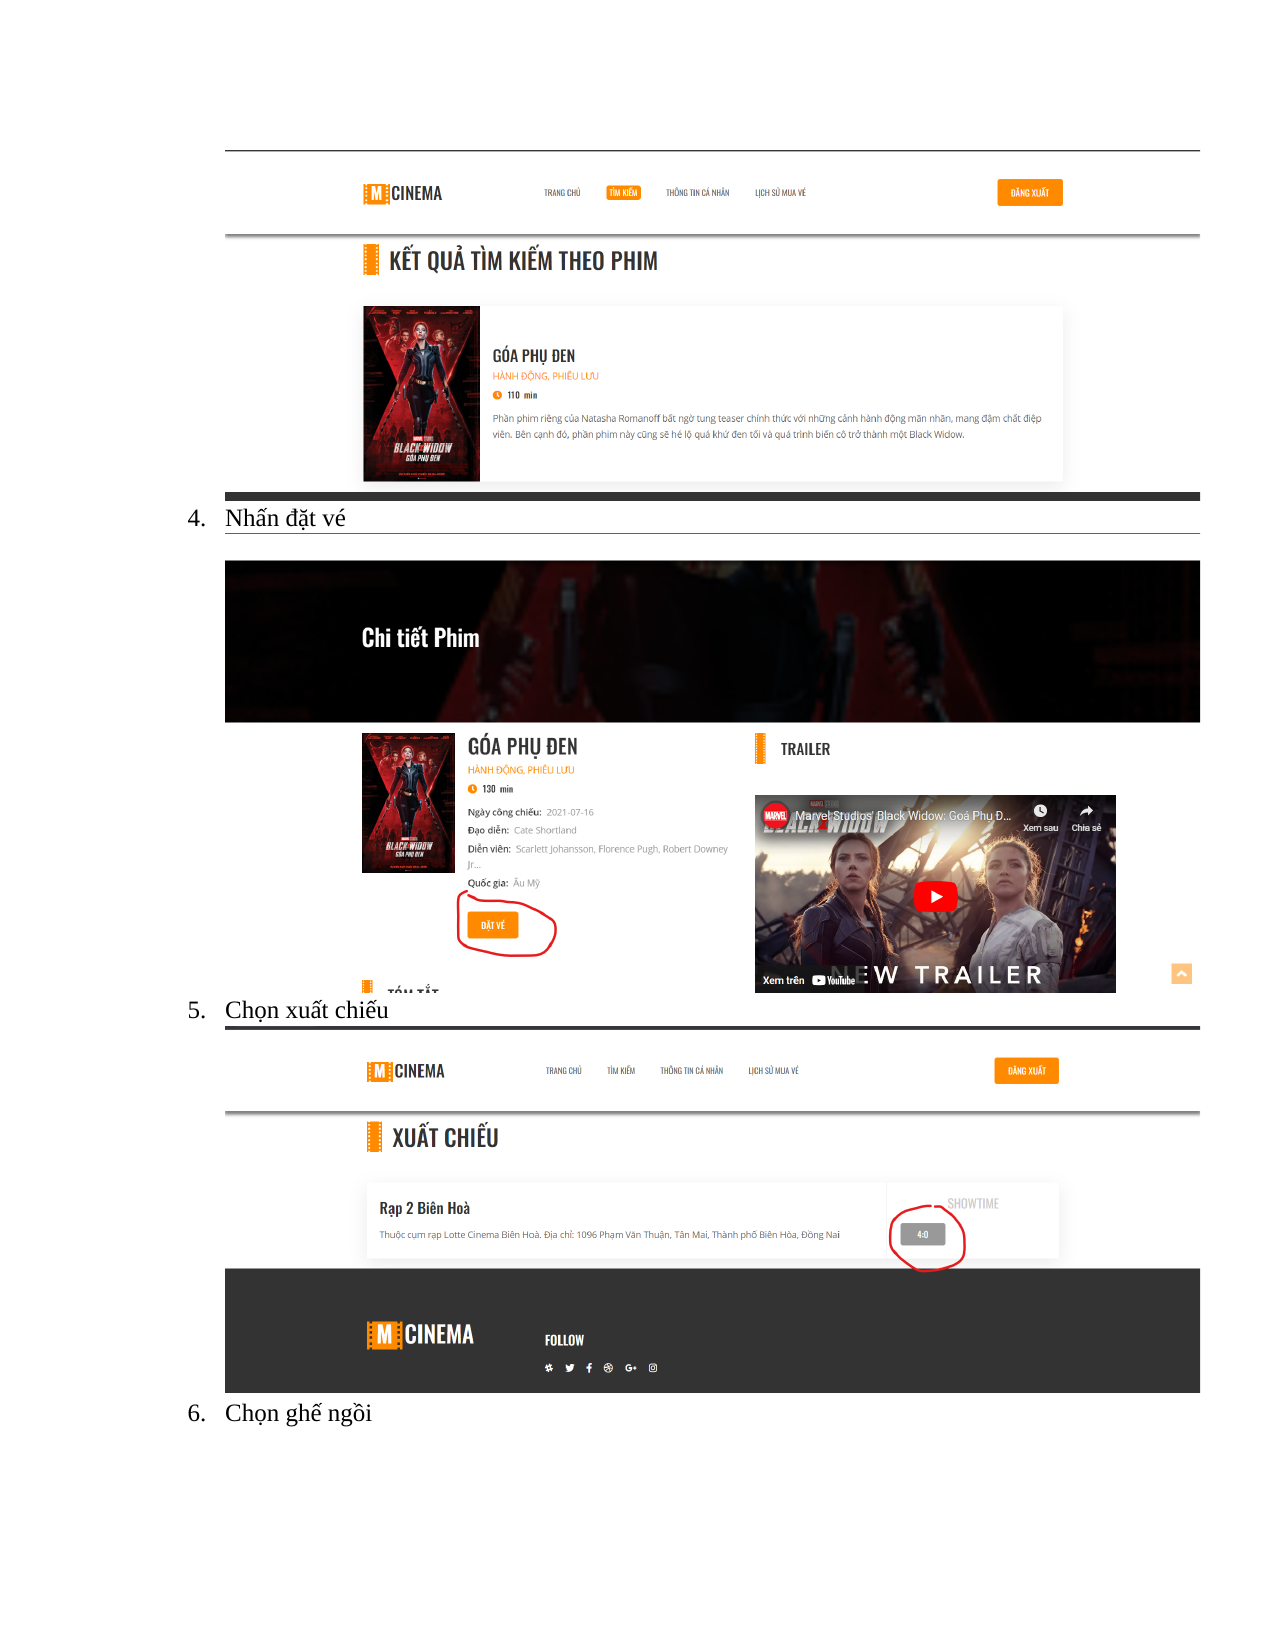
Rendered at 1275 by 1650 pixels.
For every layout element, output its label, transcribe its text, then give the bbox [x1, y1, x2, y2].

picture [225, 1026, 1200, 1396]
picture [225, 150, 1200, 501]
list Chọn ghế ngồi [187, 1398, 1125, 1427]
picture [225, 533, 1200, 993]
list Chọn xuất chiếu [187, 995, 1125, 1024]
list Nhấn đặt vé [187, 503, 1125, 531]
